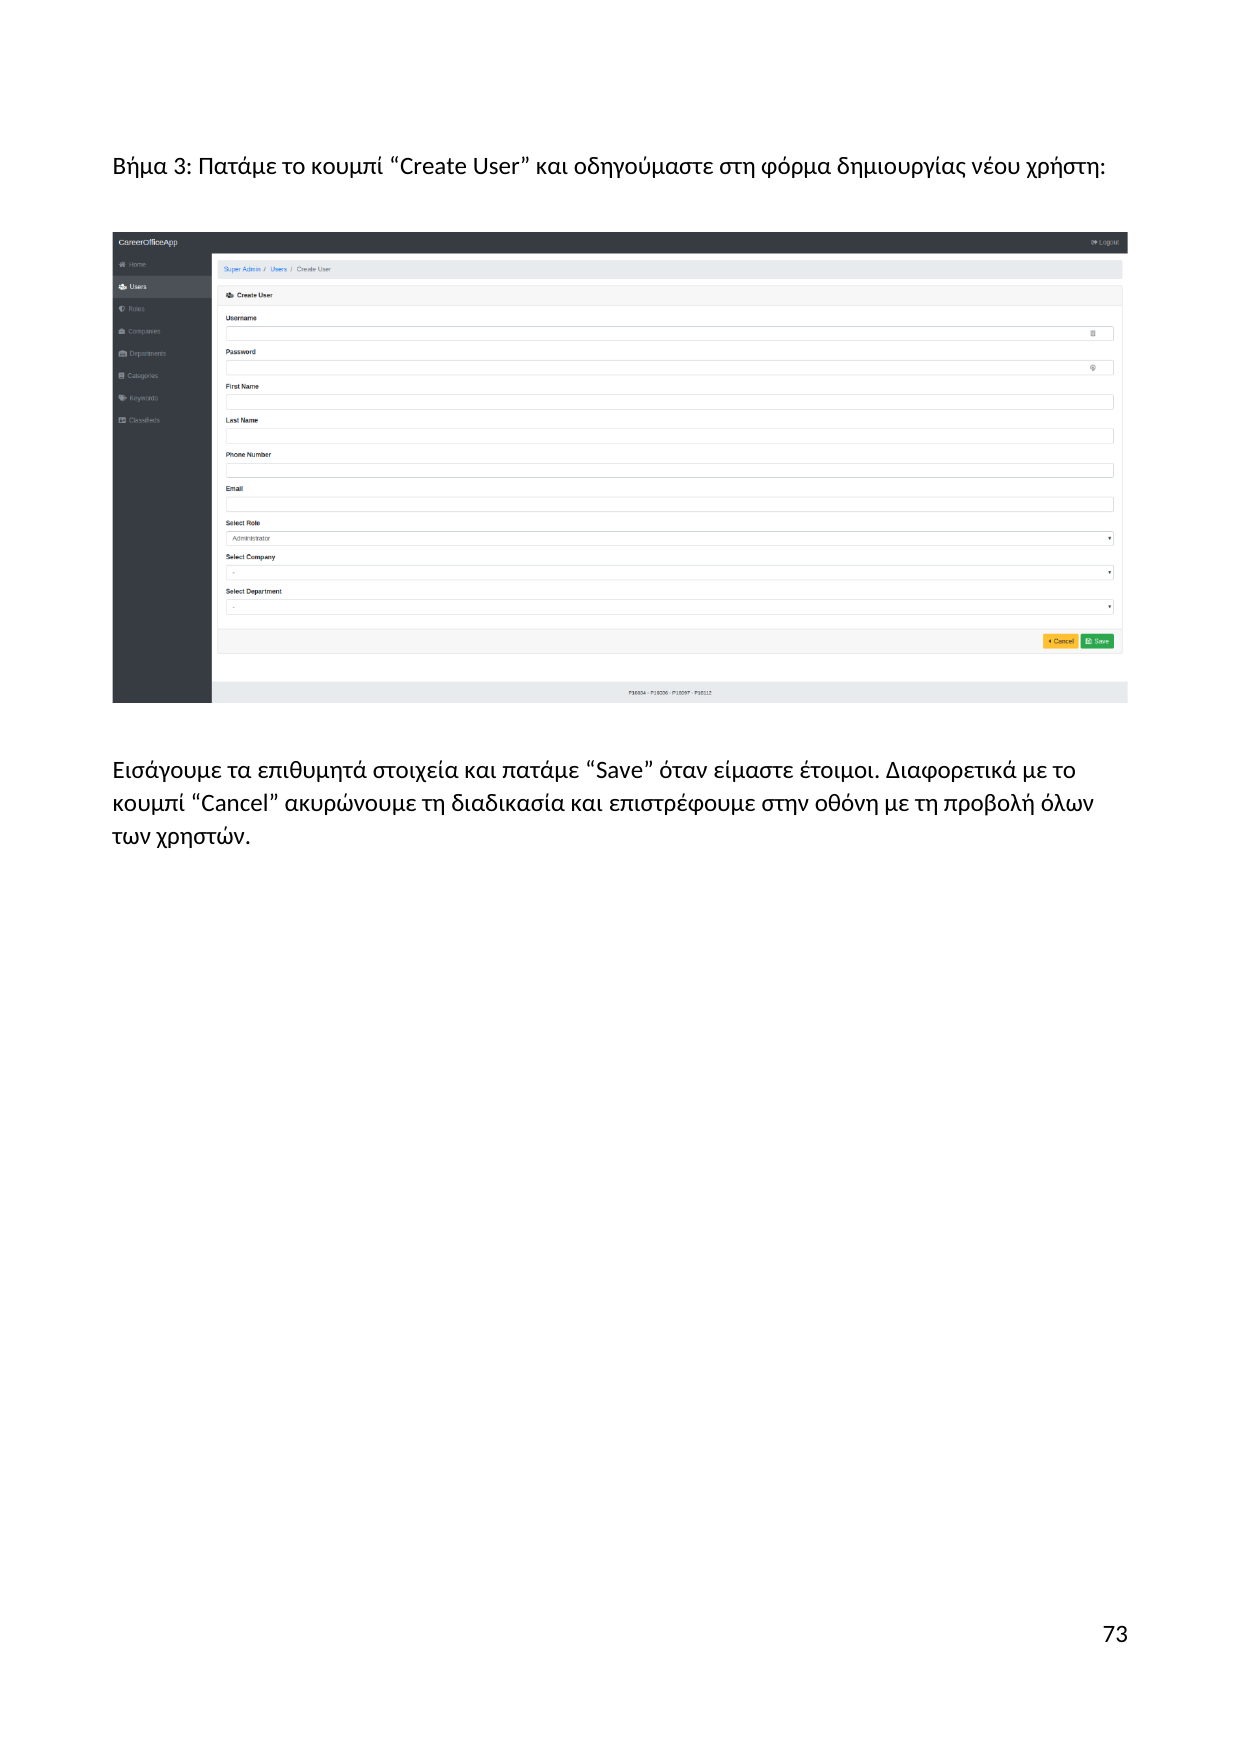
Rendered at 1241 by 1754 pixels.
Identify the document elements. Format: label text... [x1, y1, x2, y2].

picture [112, 232, 1128, 703]
text Εισάγουμε τα επιθυμητά στοιχεία και πατάμε “Save” όταν είμαστε έτοιμοι. Διαφορετικά με το κουμπί “Cancel” ακυρώνουμε τη διαδικασία και επιστρέφουμε στην οθόνη με τη προβολή όλων των χρηστών. [112, 754, 1128, 851]
text Βήμα 3: Πατάμε το κουμπί “Create User” και οδηγούμαστε στη φόρμα δημιουργίας νέου χρήστη: [112, 150, 1128, 181]
